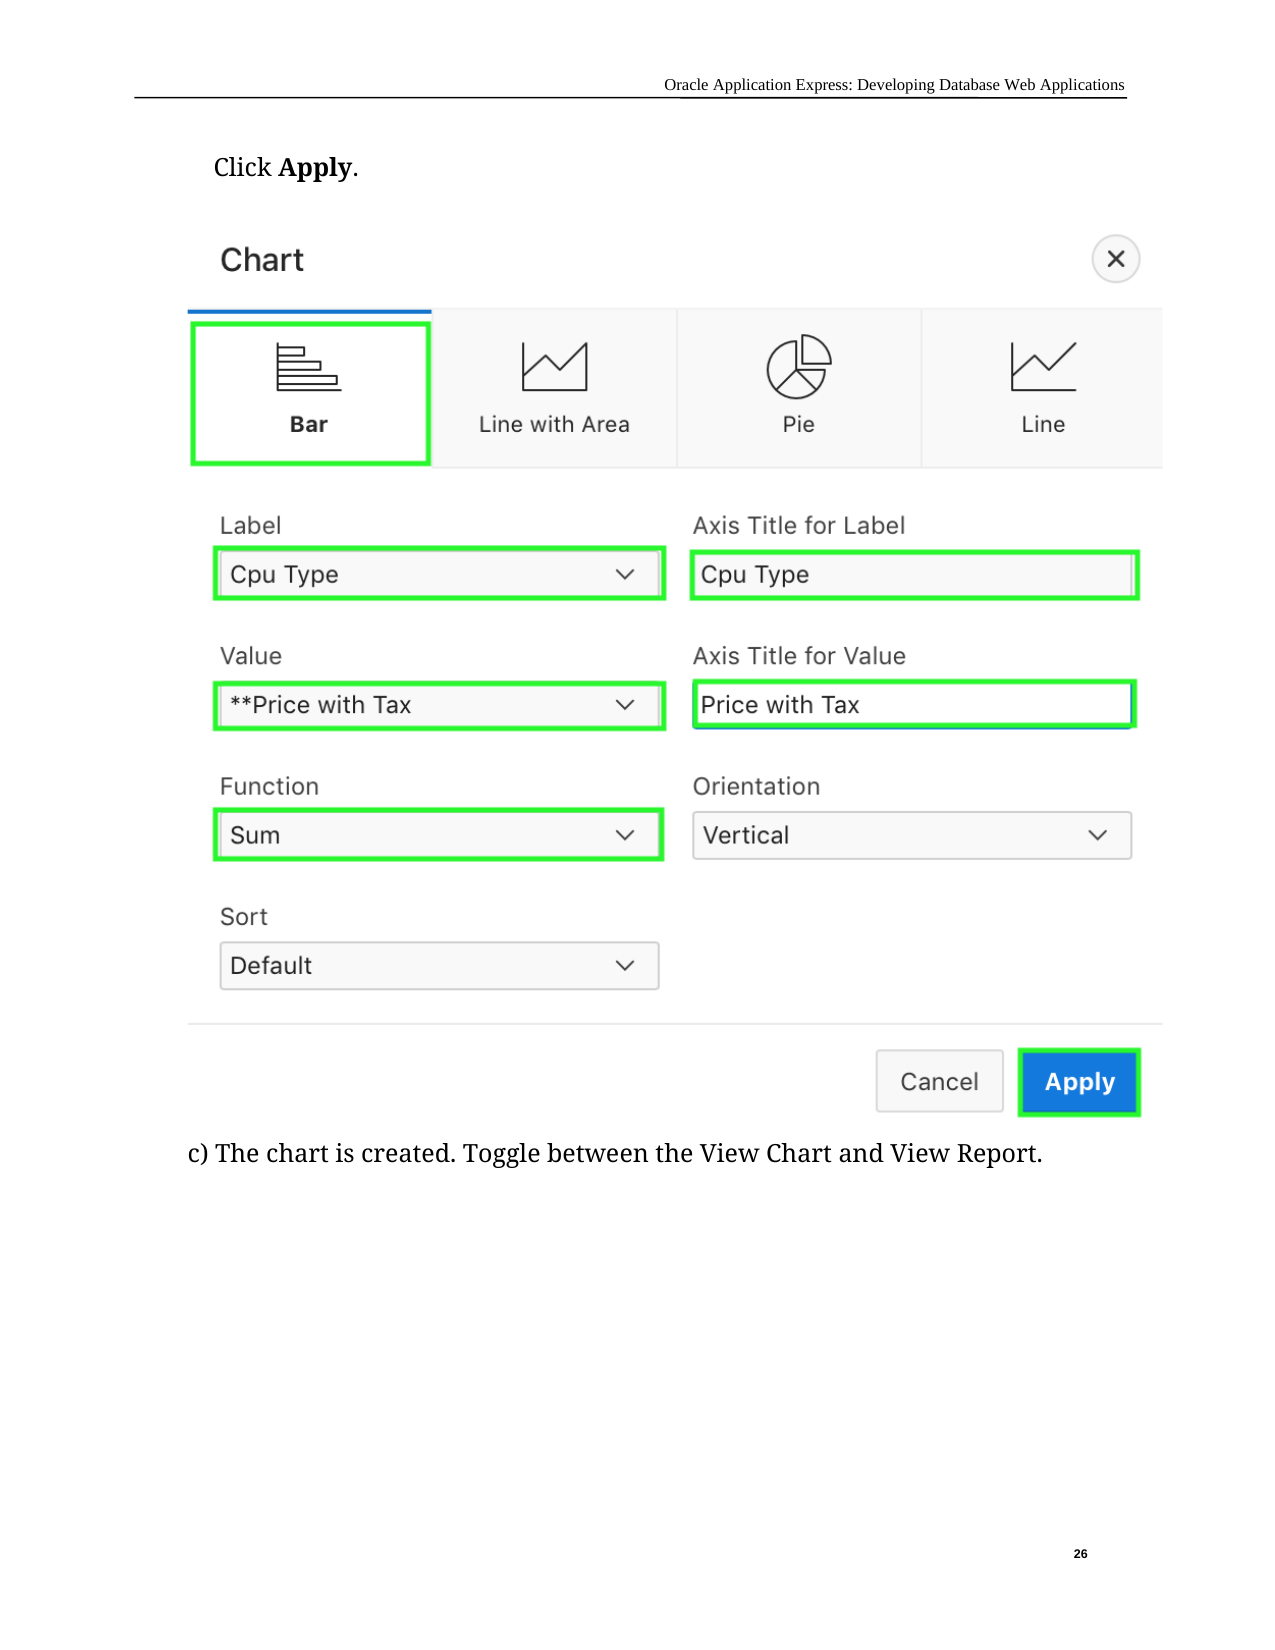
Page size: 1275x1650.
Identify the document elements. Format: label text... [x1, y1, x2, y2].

picture [187, 218, 1163, 1137]
text c) The chart is created. Toggle between the View Chart and View Report. [187, 1137, 1125, 1204]
text Click Apply. [187, 150, 1125, 218]
